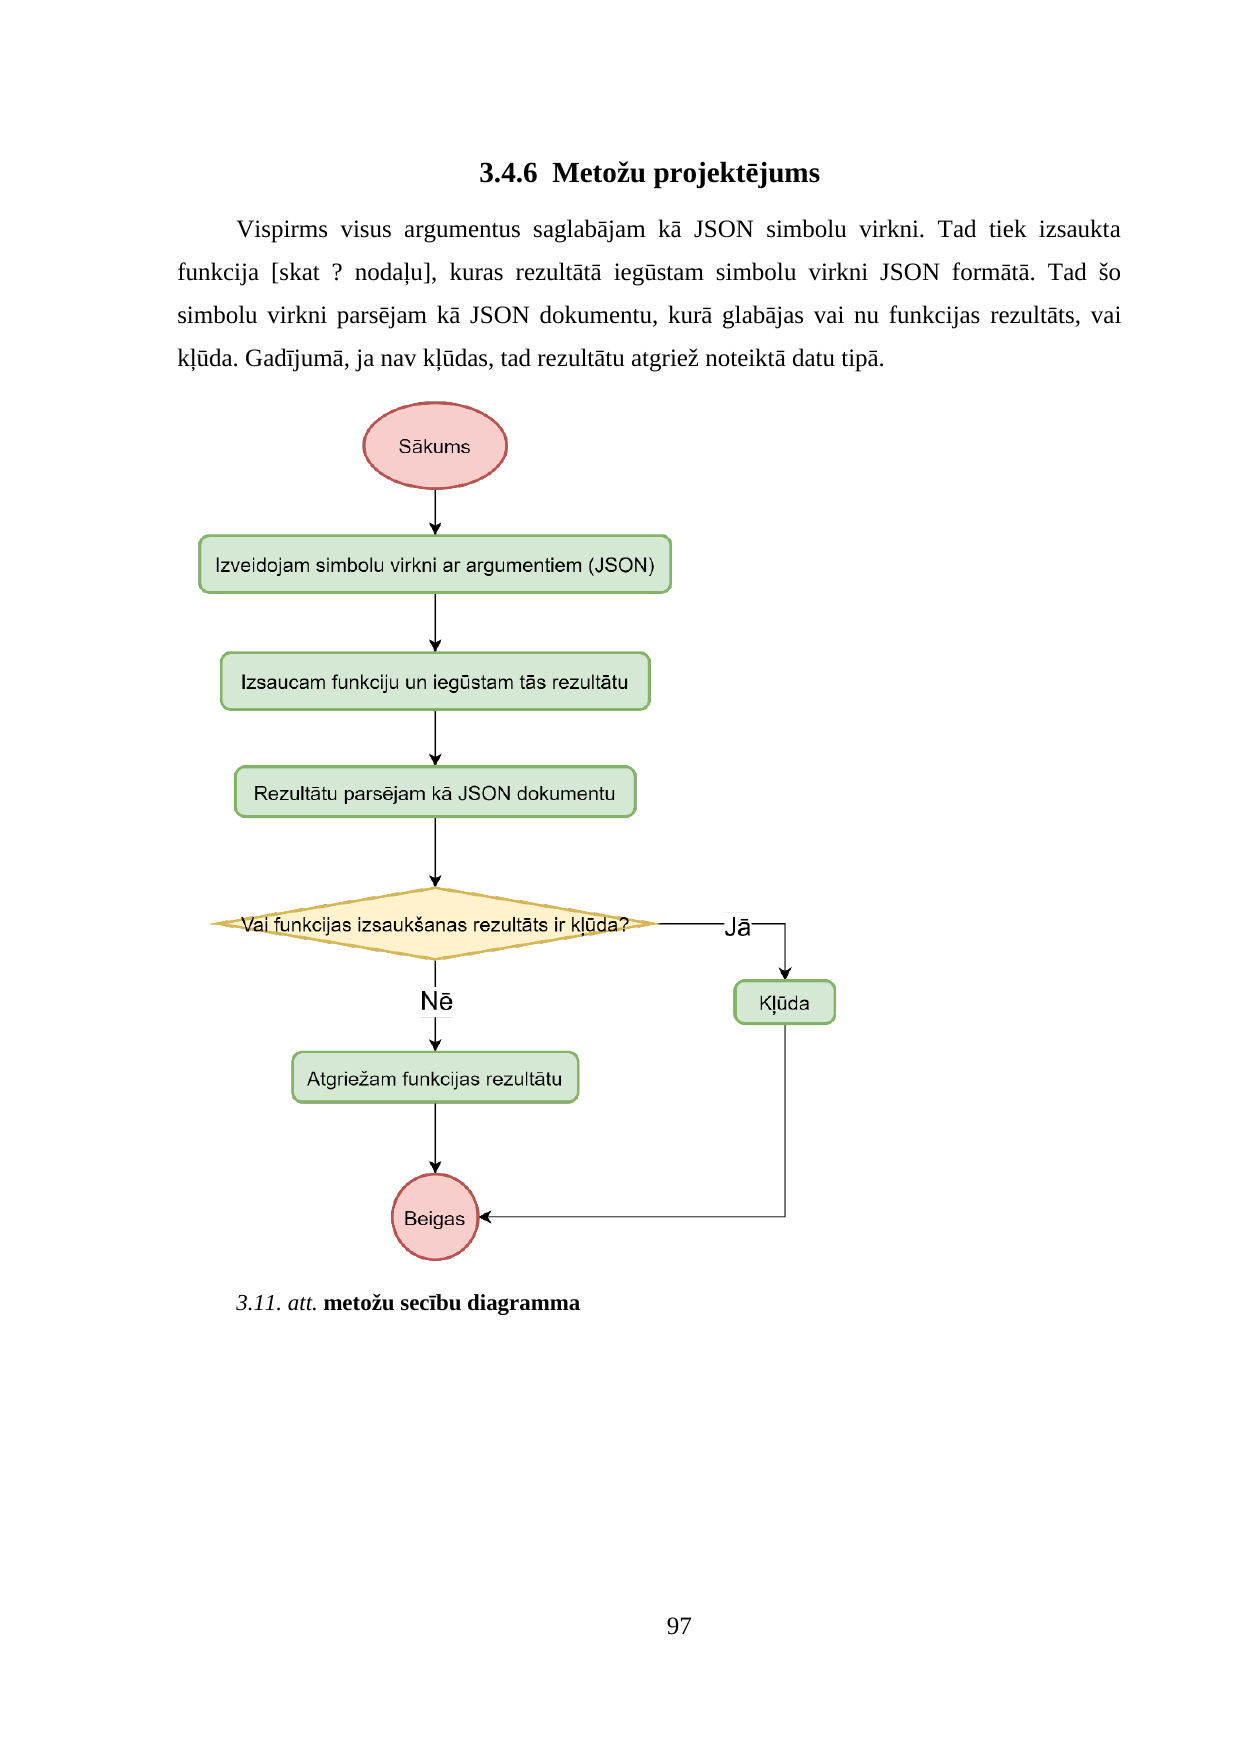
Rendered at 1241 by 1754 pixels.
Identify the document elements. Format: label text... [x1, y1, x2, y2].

subtitle 3.4.6 Metožu projektējums [177, 156, 1122, 189]
picture [183, 386, 851, 1275]
text 3.11. att. metožu secību diagramma [177, 1289, 1122, 1316]
text Vispirms visus argumentus saglabājam kā JSON simbolu virkni. Tad tiek izsaukta funkcija [skat ? nodaļu], kuras rezultātā iegūstam simbolu virkni JSON formātā. Tad šo simbolu virkni parsējam kā JSON dokumentu, kurā glabājas vai nu funkcijas rezultāts, vai kļūda. Gadījumā, ja nav kļūdas, tad rezultātu atgriež noteiktā datu tipā. [177, 214, 1122, 372]
